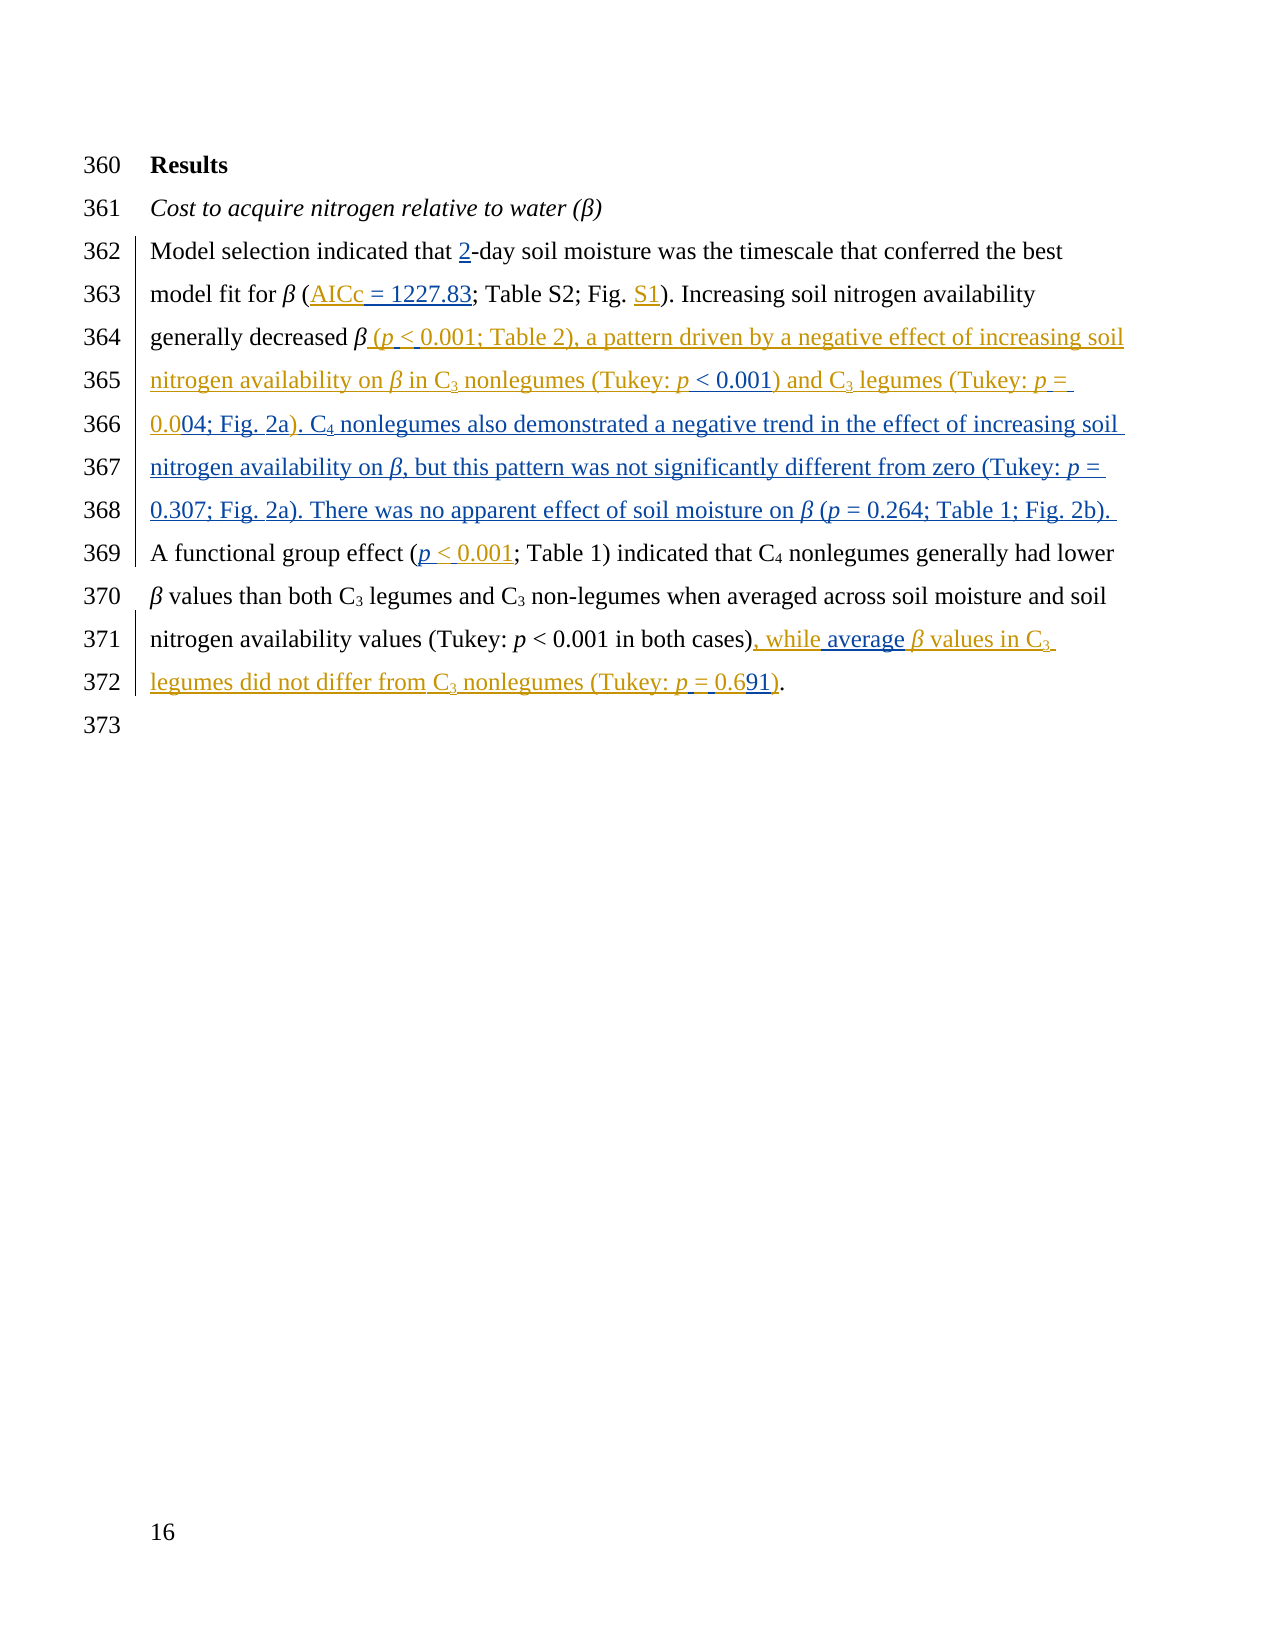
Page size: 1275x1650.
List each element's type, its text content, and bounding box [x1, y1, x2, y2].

text Model selection indicated that -day soil moisture was the timescale that conferred the best model fit for β (; Table S2; Fig. ). Increasing soil nitrogen availability generally decreased βA functional group effect (; Table 1) indicated that C4 nonlegumes generally had lower β values than both C3 legumes and C3 non-legumes when averaged across soil moisture and soil nitrogen availability values (Tukey: p < 0.001 in both cases). [150, 236, 1125, 435]
text Results [150, 150, 1125, 179]
text Model selection indicated that -day soil moisture was the timescale that conferred the best model fit for β (; Table S2; Fig. ). Increasing soil nitrogen availability generally decreased βA functional group effect (; Table 1) indicated that C4 nonlegumes generally had lower β values than both C3 legumes and C3 non-legumes when averaged across soil moisture and soil nitrogen availability values (Tukey: p < 0.001 in both cases). [150, 435, 1125, 696]
text Cost to acquire nitrogen relative to water (β) [150, 193, 1125, 222]
